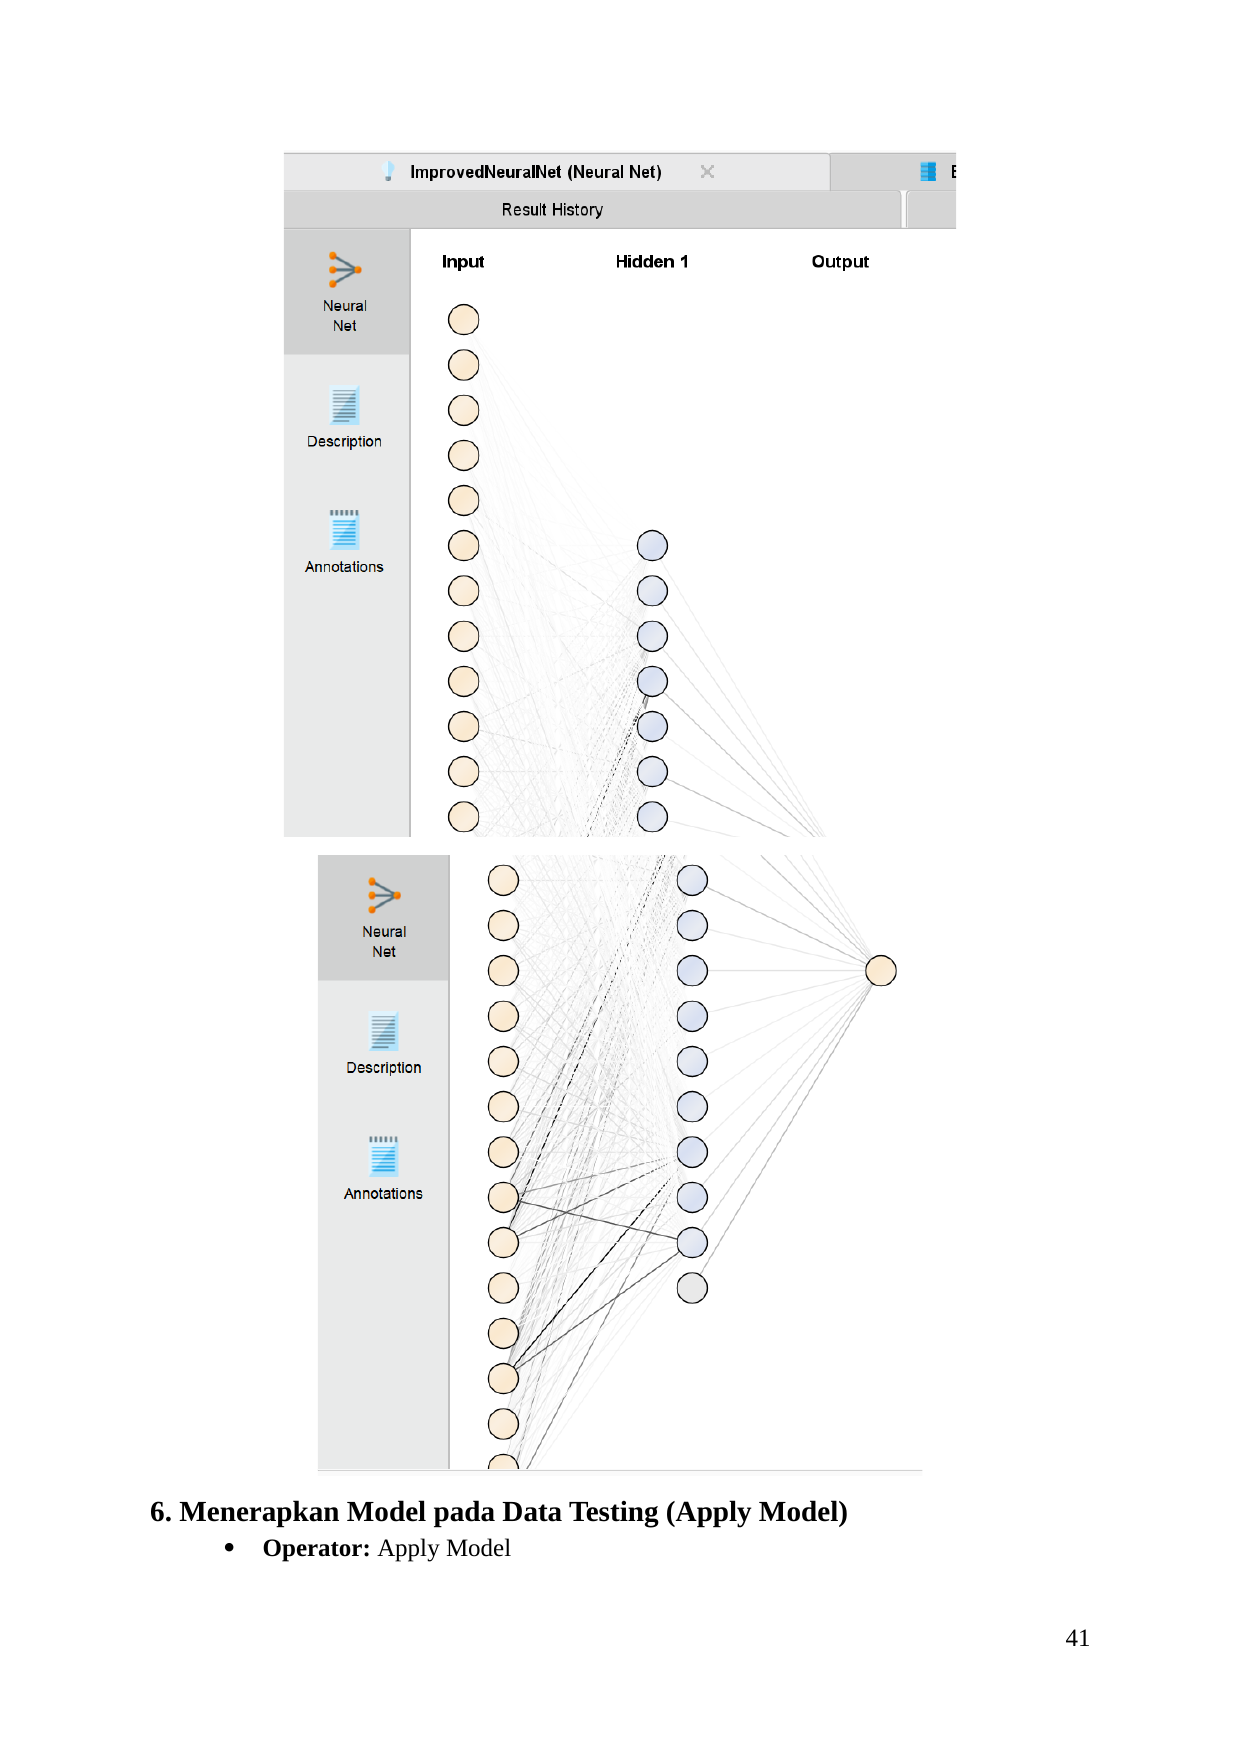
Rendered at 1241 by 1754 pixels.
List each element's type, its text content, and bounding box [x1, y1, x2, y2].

picture [317, 855, 923, 1476]
subtitle 6. Menerapkan Model pada Data Testing (Apply Model) [150, 1494, 1090, 1528]
list Operator: Apply Model [225, 1533, 1090, 1562]
picture [283, 150, 957, 837]
